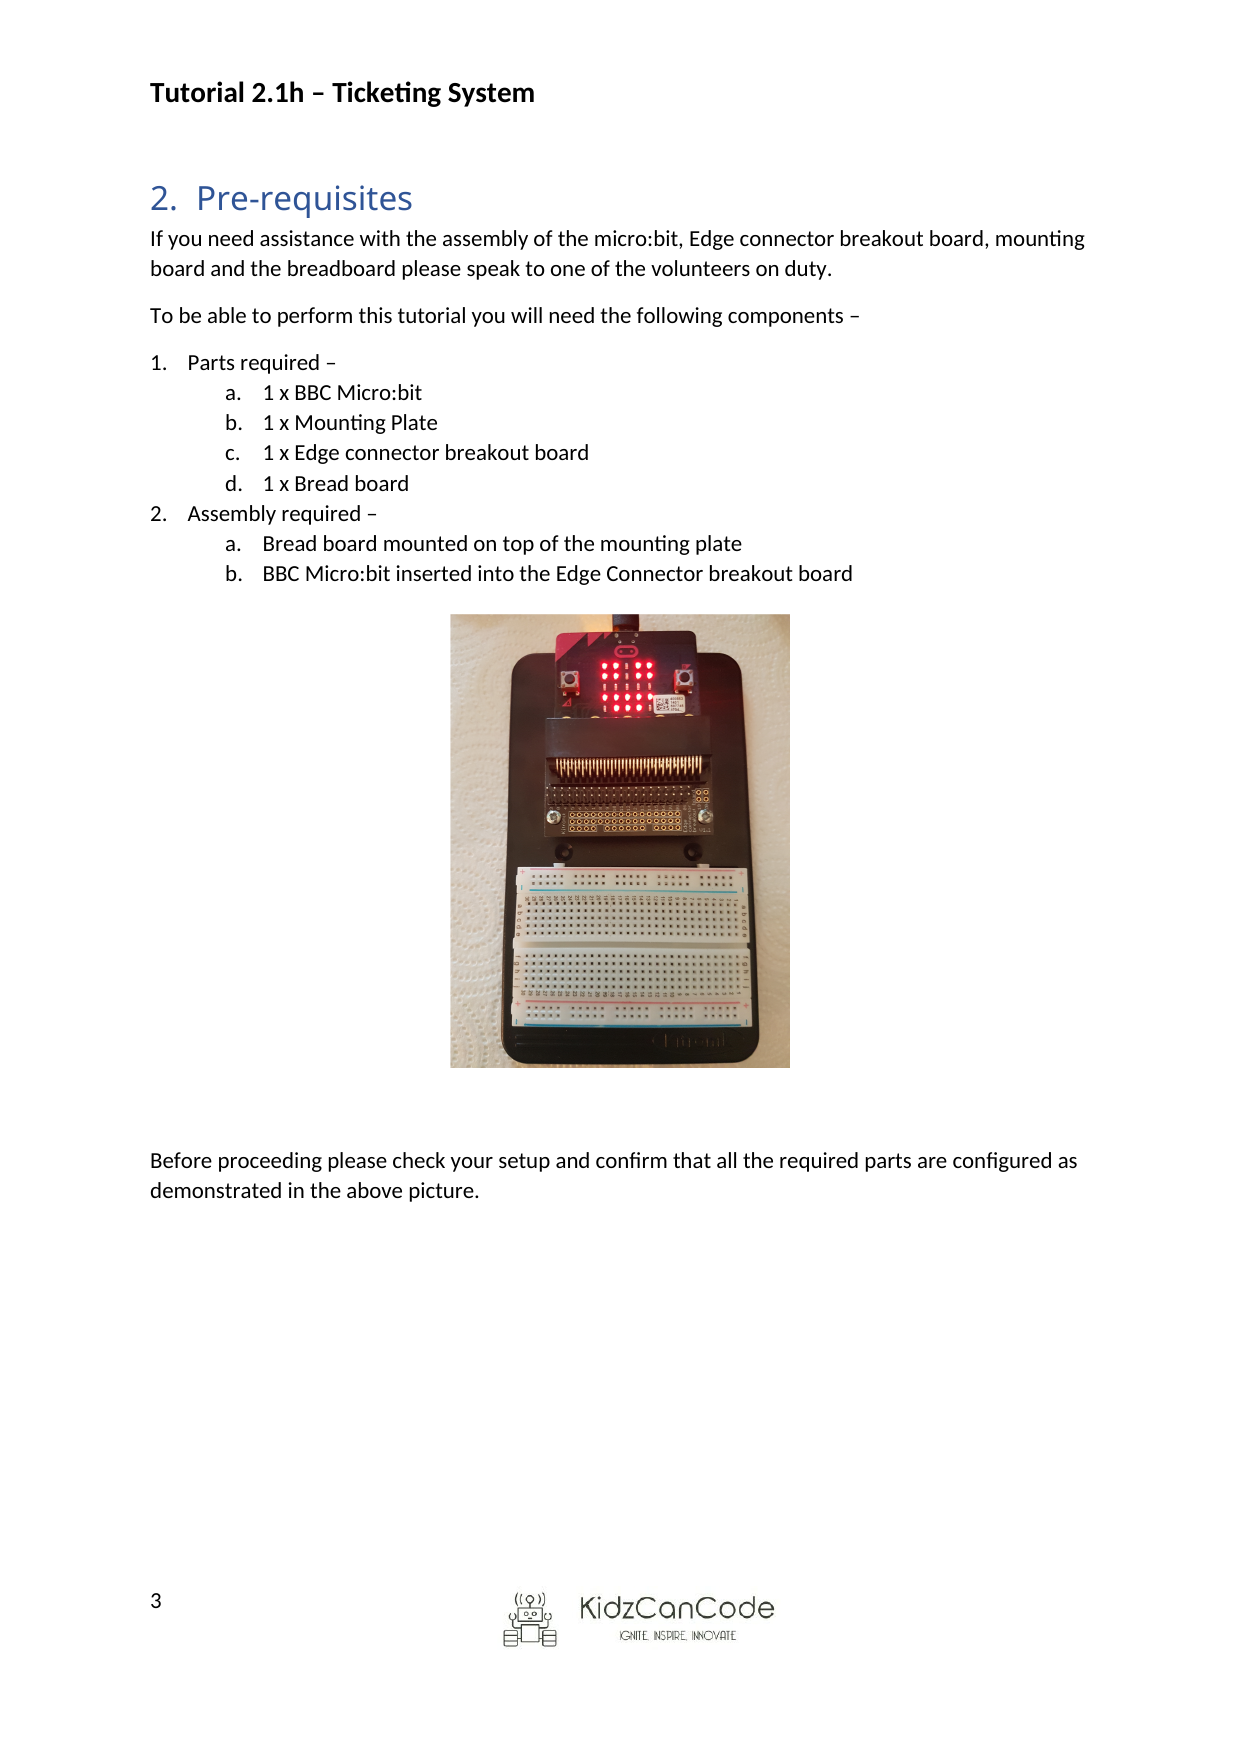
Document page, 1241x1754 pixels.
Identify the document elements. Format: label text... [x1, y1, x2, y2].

list 1 x Edge connector breakout board [225, 438, 1090, 467]
text Before proceeding please check your setup and confirm that all the required parts are configured as demonstrated in the above picture. [150, 1146, 1090, 1204]
list Bread board mounted on top of the mounting plate [225, 529, 1090, 557]
list 1 x Bread board [225, 469, 1090, 497]
list BBC Micro:bit inserted into the Edge Connector breakout board [225, 559, 1090, 587]
text If you need assistance with the assembly of the micro:bit, Edge connector breakout board, mounting board and the breadboard please speak to one of the volunteers on duty. [150, 224, 1090, 282]
list Assembly required – [150, 499, 1090, 527]
text To be able to perform this tutorial you will need the following components – [150, 301, 1090, 329]
list 1 x BBC Micro:bit [225, 378, 1090, 406]
picture [451, 615, 790, 1067]
subtitle Pre-requisites [150, 175, 1090, 220]
picture [497, 1586, 781, 1653]
list 1 x Mounting Plate [225, 408, 1090, 436]
list Parts required – [150, 348, 1090, 376]
